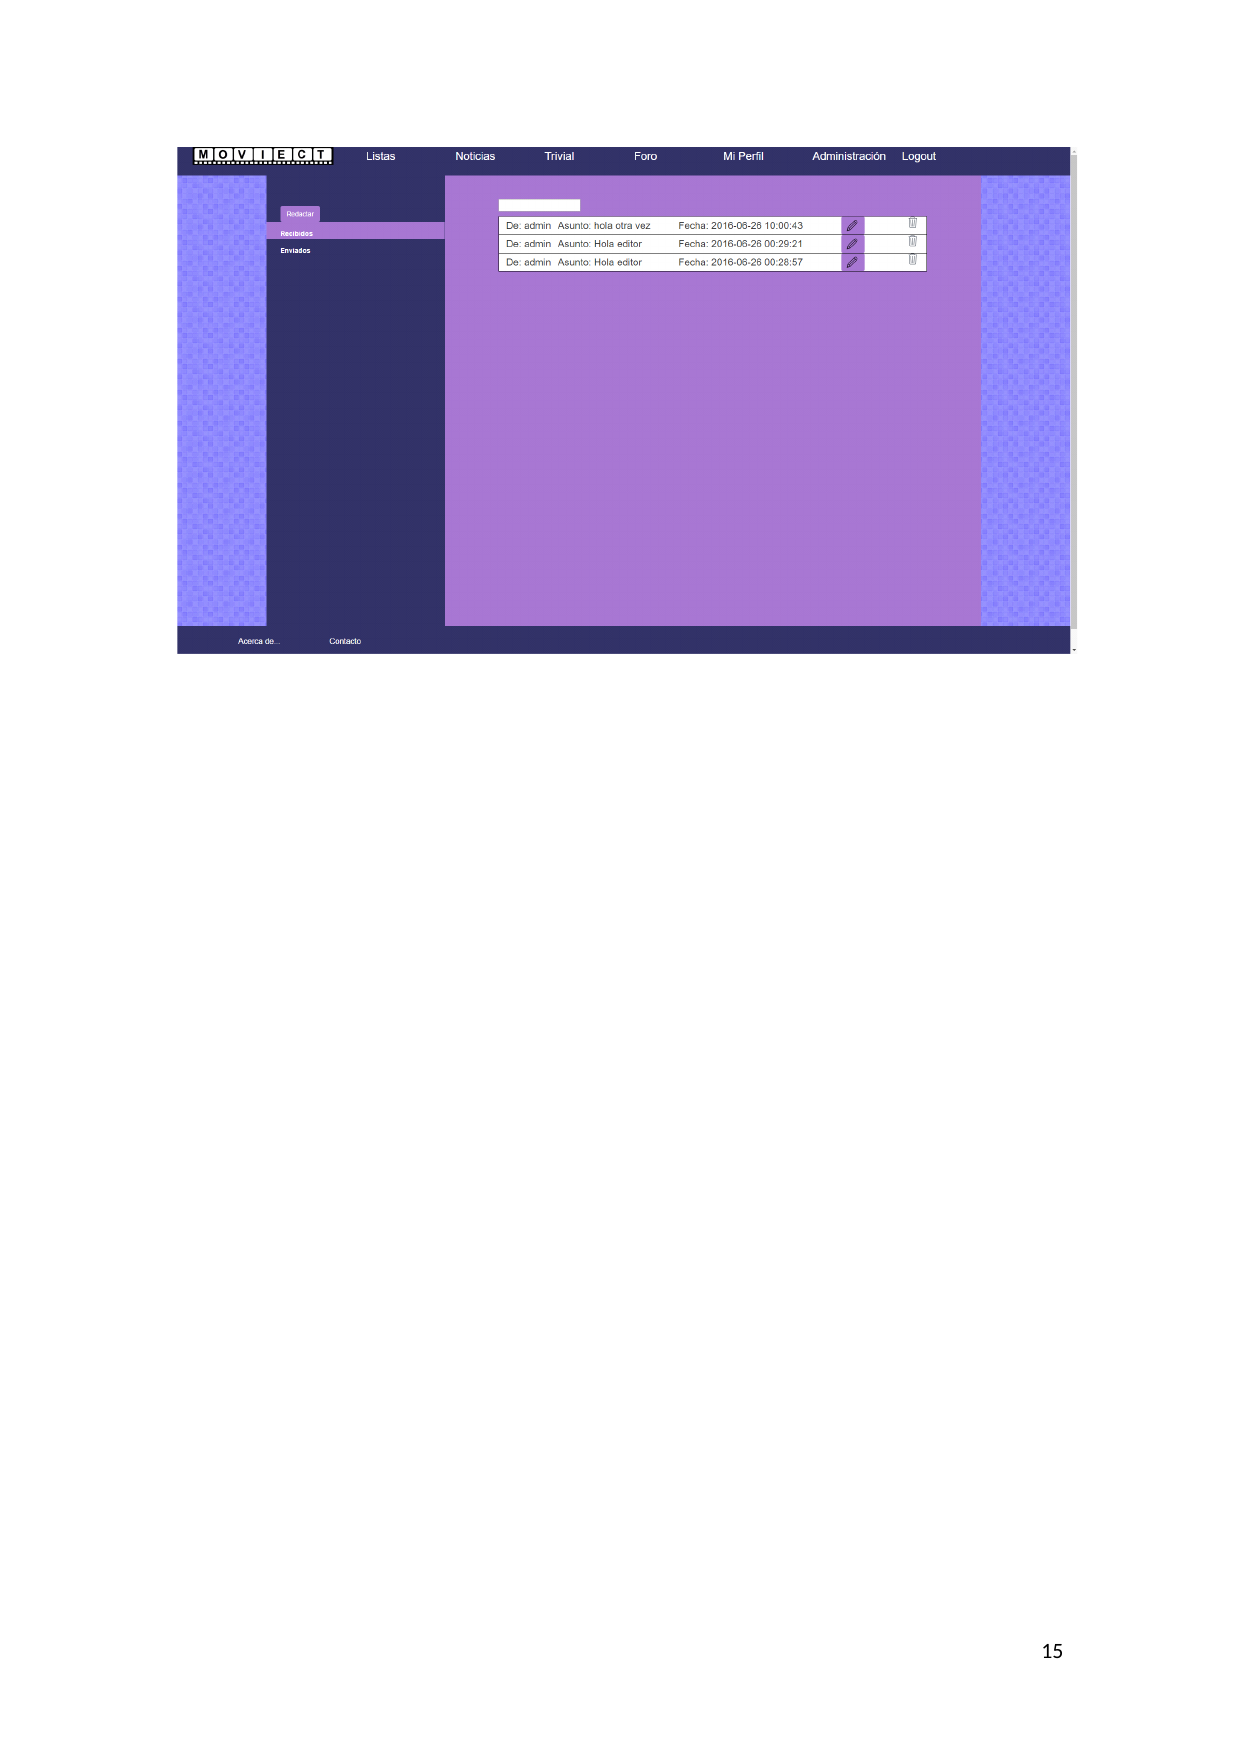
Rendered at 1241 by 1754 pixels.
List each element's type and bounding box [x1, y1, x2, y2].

picture [177, 147, 1078, 653]
